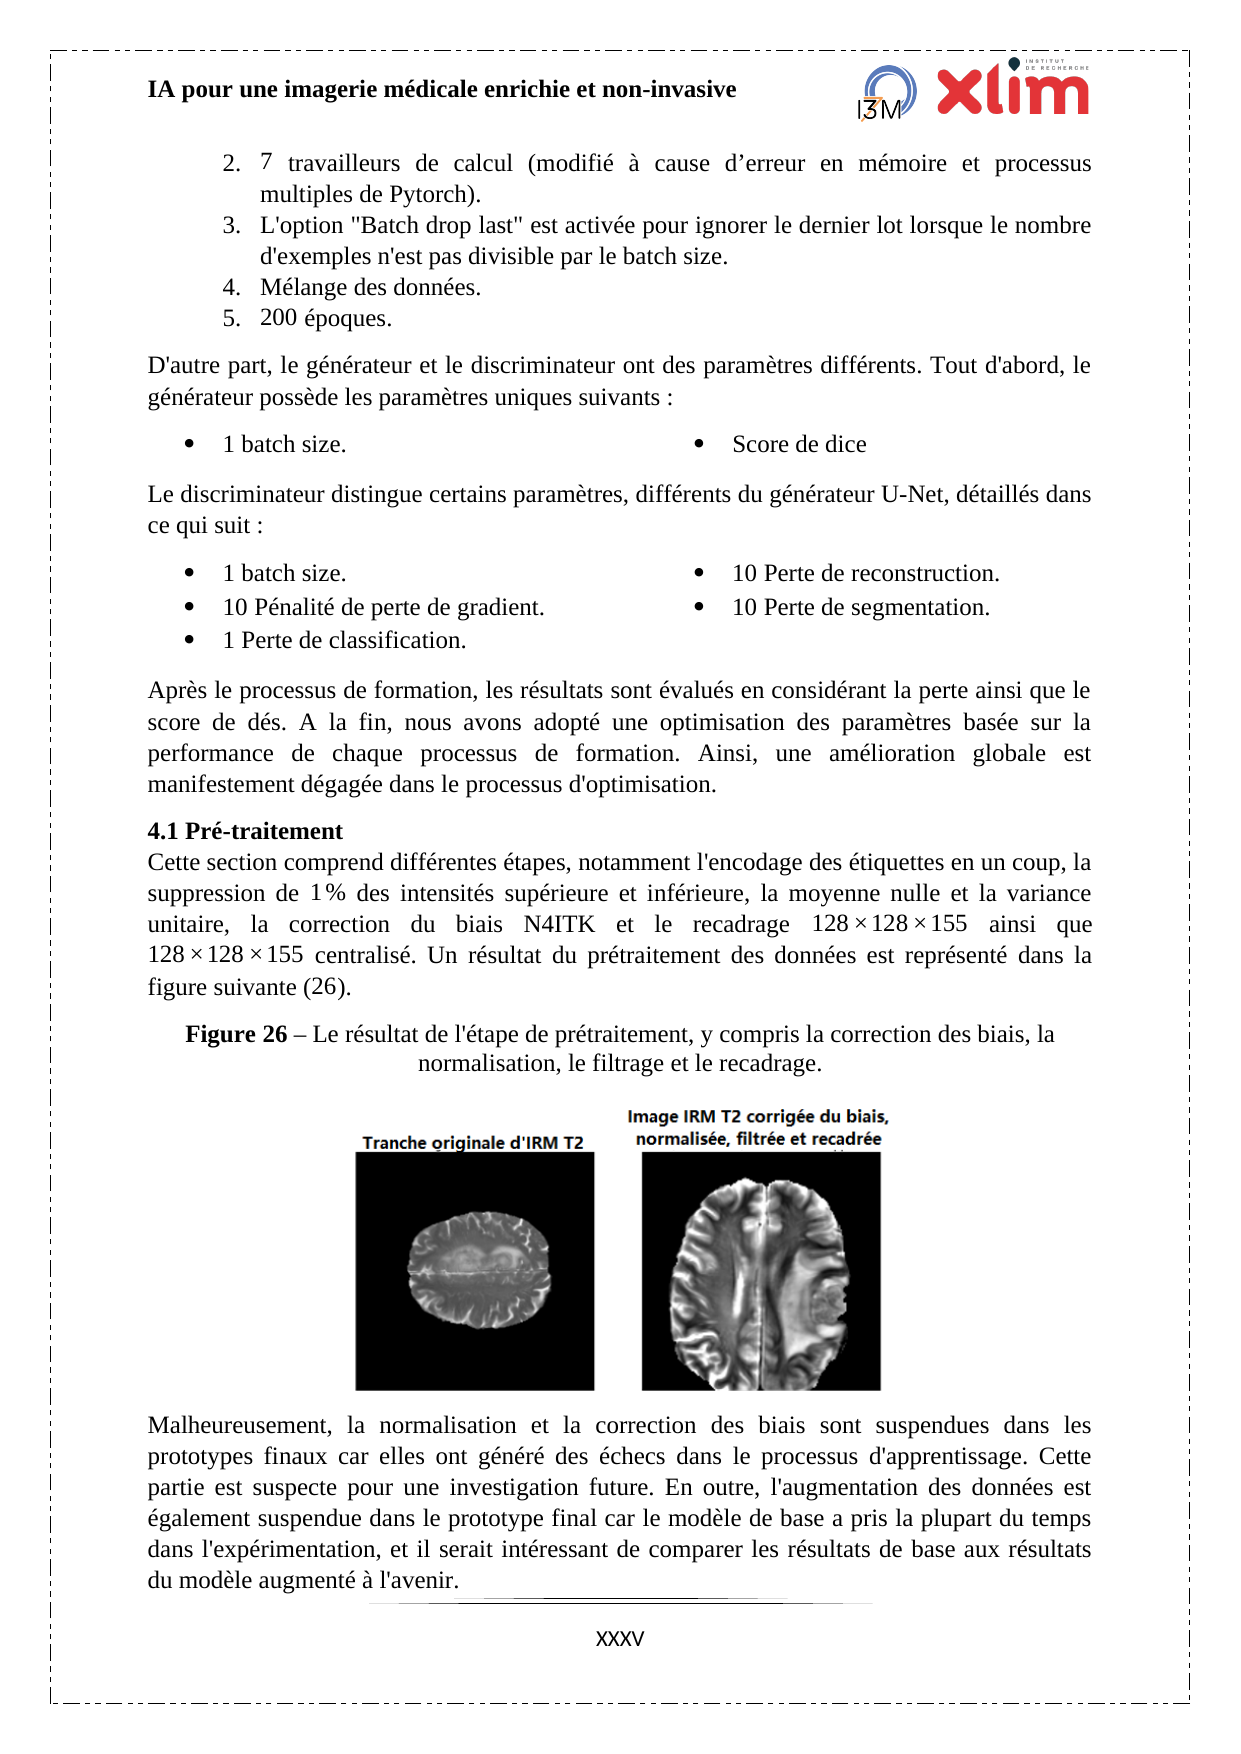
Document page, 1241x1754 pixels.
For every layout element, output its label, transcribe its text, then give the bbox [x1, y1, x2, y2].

text Après le processus de formation, les résultats sont évalués en considérant la perte ainsi que le score de dés. A la fin, nous avons adopté une optimisation des paramètres basée sur la performance de chaque processus de formation. Ainsi, une amélioration globale est manifestement dégagée dans le processus d'optimisation. [147, 676, 1093, 797]
picture [329, 1097, 911, 1392]
list Perte de segmentation. [694, 592, 1093, 623]
list Score de dice [694, 429, 1093, 458]
picture [858, 65, 917, 122]
list batch size. [185, 558, 583, 589]
list Perte de reconstruction. [694, 558, 1093, 589]
list batch size. [185, 429, 583, 461]
list L'option "Batch drop last" est activée pour ignorer le dernier lot lorsque le nombre d'exemples n'est pas divisible par le batch size. [222, 210, 1093, 269]
list époques. [222, 303, 1093, 332]
text Figure 26 – Le résultat de l'étape de prétraitement, y compris la correction des biais, la normalisation, le filtrage et le recadrage. [147, 1019, 1093, 1077]
text Malheureusement, la normalisation et la correction des biais sont suspendues dans les prototypes finaux car elles ont généré des échecs dans le processus d'apprentissage. Cette partie est suspecte pour une investigation future. En outre, l'augmentation des données est également suspendue dans le prototype final car le modèle de base a pris la plupart du temps dans l'expérimentation, et il serait intéressant de comparer les résultats de base aux résultats du modèle augmenté à l'avenir. [147, 1410, 1093, 1594]
text D'autre part, le générateur et le discriminateur ont des paramètres différents. Tout d'abord, le générateur possède les paramètres uniques suivants : [147, 351, 1093, 410]
list Perte de classification. [185, 625, 583, 657]
list travailleurs de calcul (modifié à cause d’erreur en mémoire et processus multiples de Pytorch). [222, 148, 1093, 207]
picture [937, 57, 1089, 114]
text Cette section comprend différentes étapes, notamment l'encodage des étiquettes en un coup, la suppression de des intensités supérieure et inférieure, la moyenne nulle et la variance unitaire, la correction du biais N4ITK et le recadrage ainsi que centralisé. Un résultat du prétraitement des données est représenté dans la figure suivante (). [147, 847, 1093, 1000]
text Le discriminateur distingue certains paramètres, différents du générateur U-Net, détaillés dans ce qui suit : [147, 479, 1093, 539]
list Pénalité de perte de gradient. [185, 592, 583, 623]
list Mélange des données. [222, 272, 1093, 301]
subtitle 4.1 Pré-traitement [147, 816, 1093, 845]
